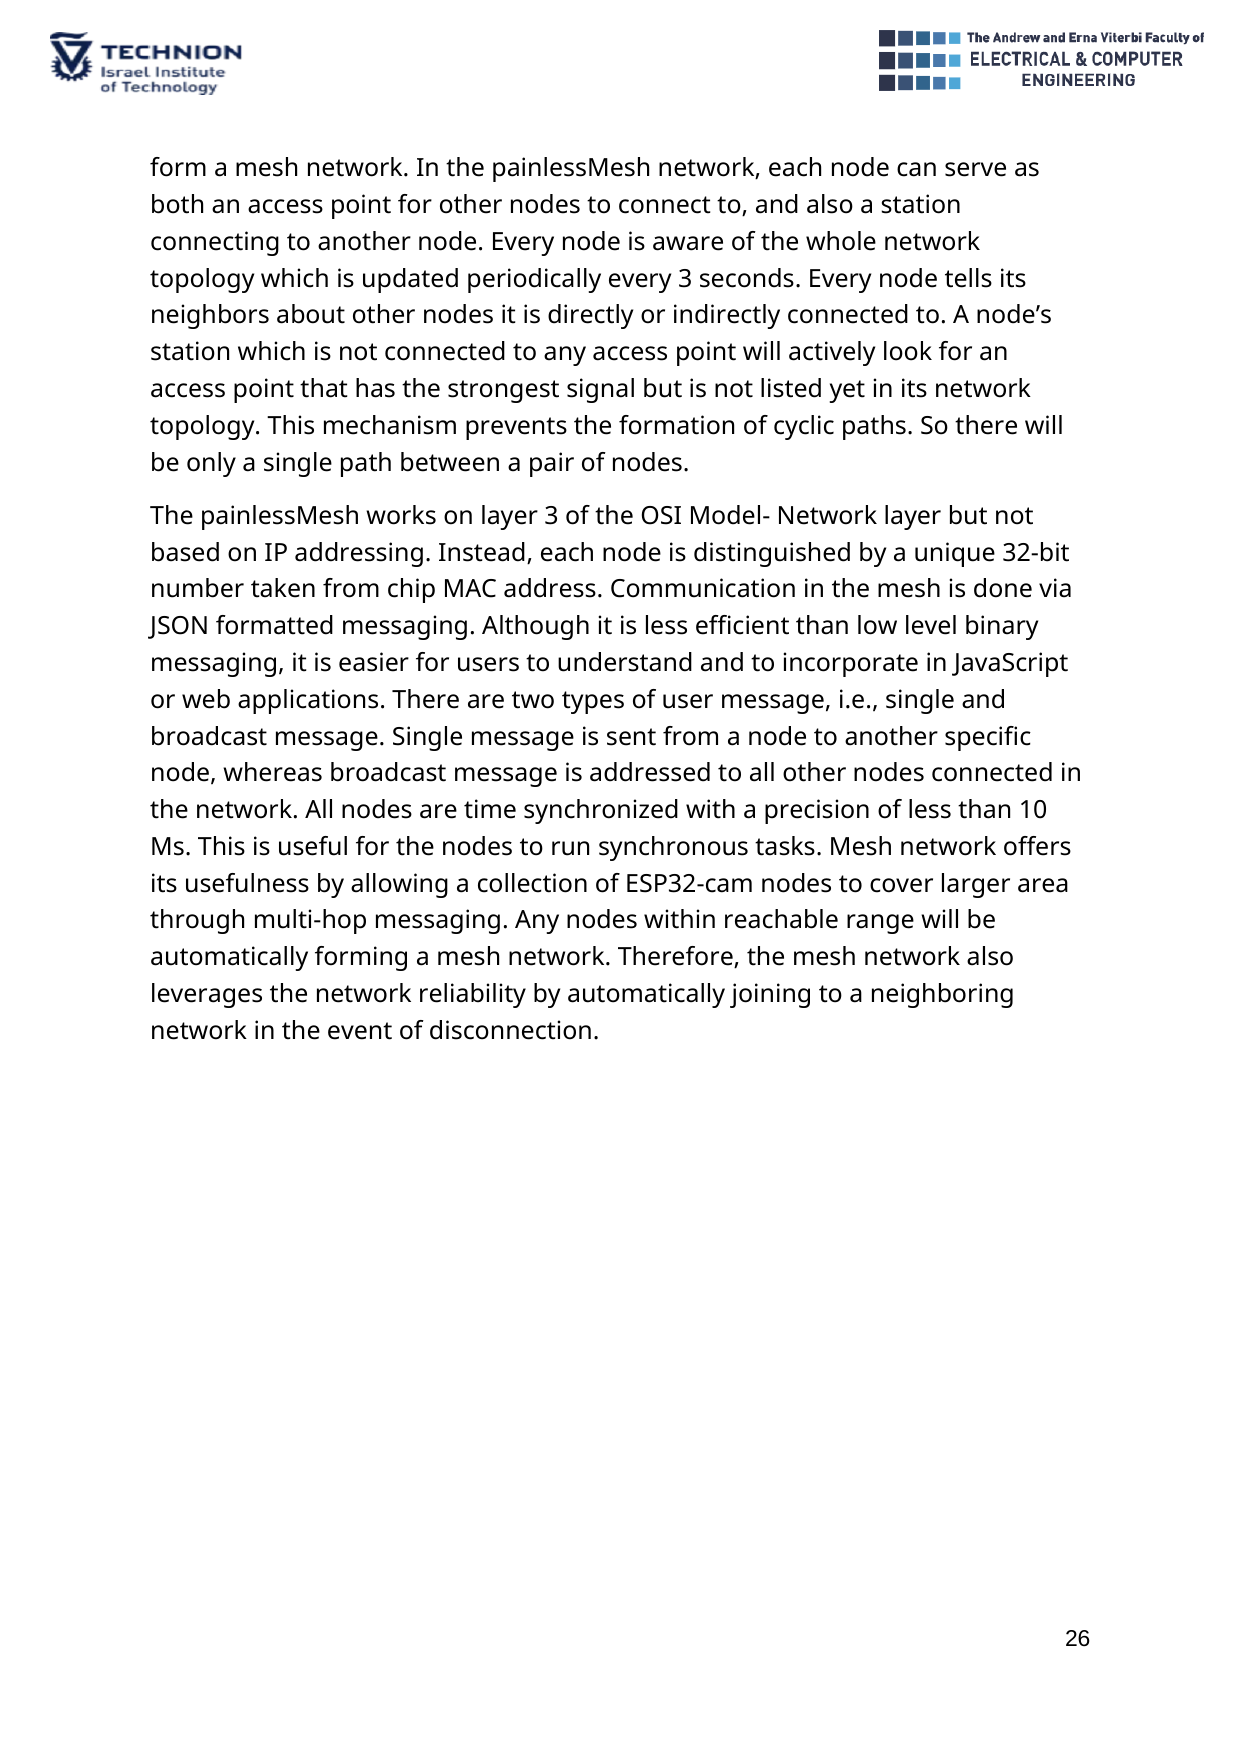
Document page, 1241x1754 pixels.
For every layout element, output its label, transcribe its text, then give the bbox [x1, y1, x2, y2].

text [150, 150, 1090, 478]
picture [866, 17, 1222, 101]
text The painlessMesh works on layer 3 of the OSI Model- Network layer but not based on IP addressing. Instead, each node is distinguished by a unique 32-bit number taken from chip MAC address. Communication in the mesh is done via JSON formatted messaging. Although it is less efficient than low level binary messaging, it is easier for users to understand and to incorporate in JavaScript or web applications. There are two types of user message, i.e., single and broadcast message. Single message is sent from a node to another specific node, whereas broadcast message is addressed to all other nodes connected in the network. All nodes are time synchronized with a precision of less than 10 Ms. This is useful for the nodes to run synchronous tasks. Mesh network offers its usefulness by allowing a collection of ESP32-cam nodes to cover larger area through multi-hop messaging. Any nodes within reachable range will be automatically forming a mesh network. Therefore, the mesh network also leverages the network reliability by automatically joining to a neighboring network in the event of disconnection. [150, 498, 1090, 1046]
picture [27, 13, 268, 113]
